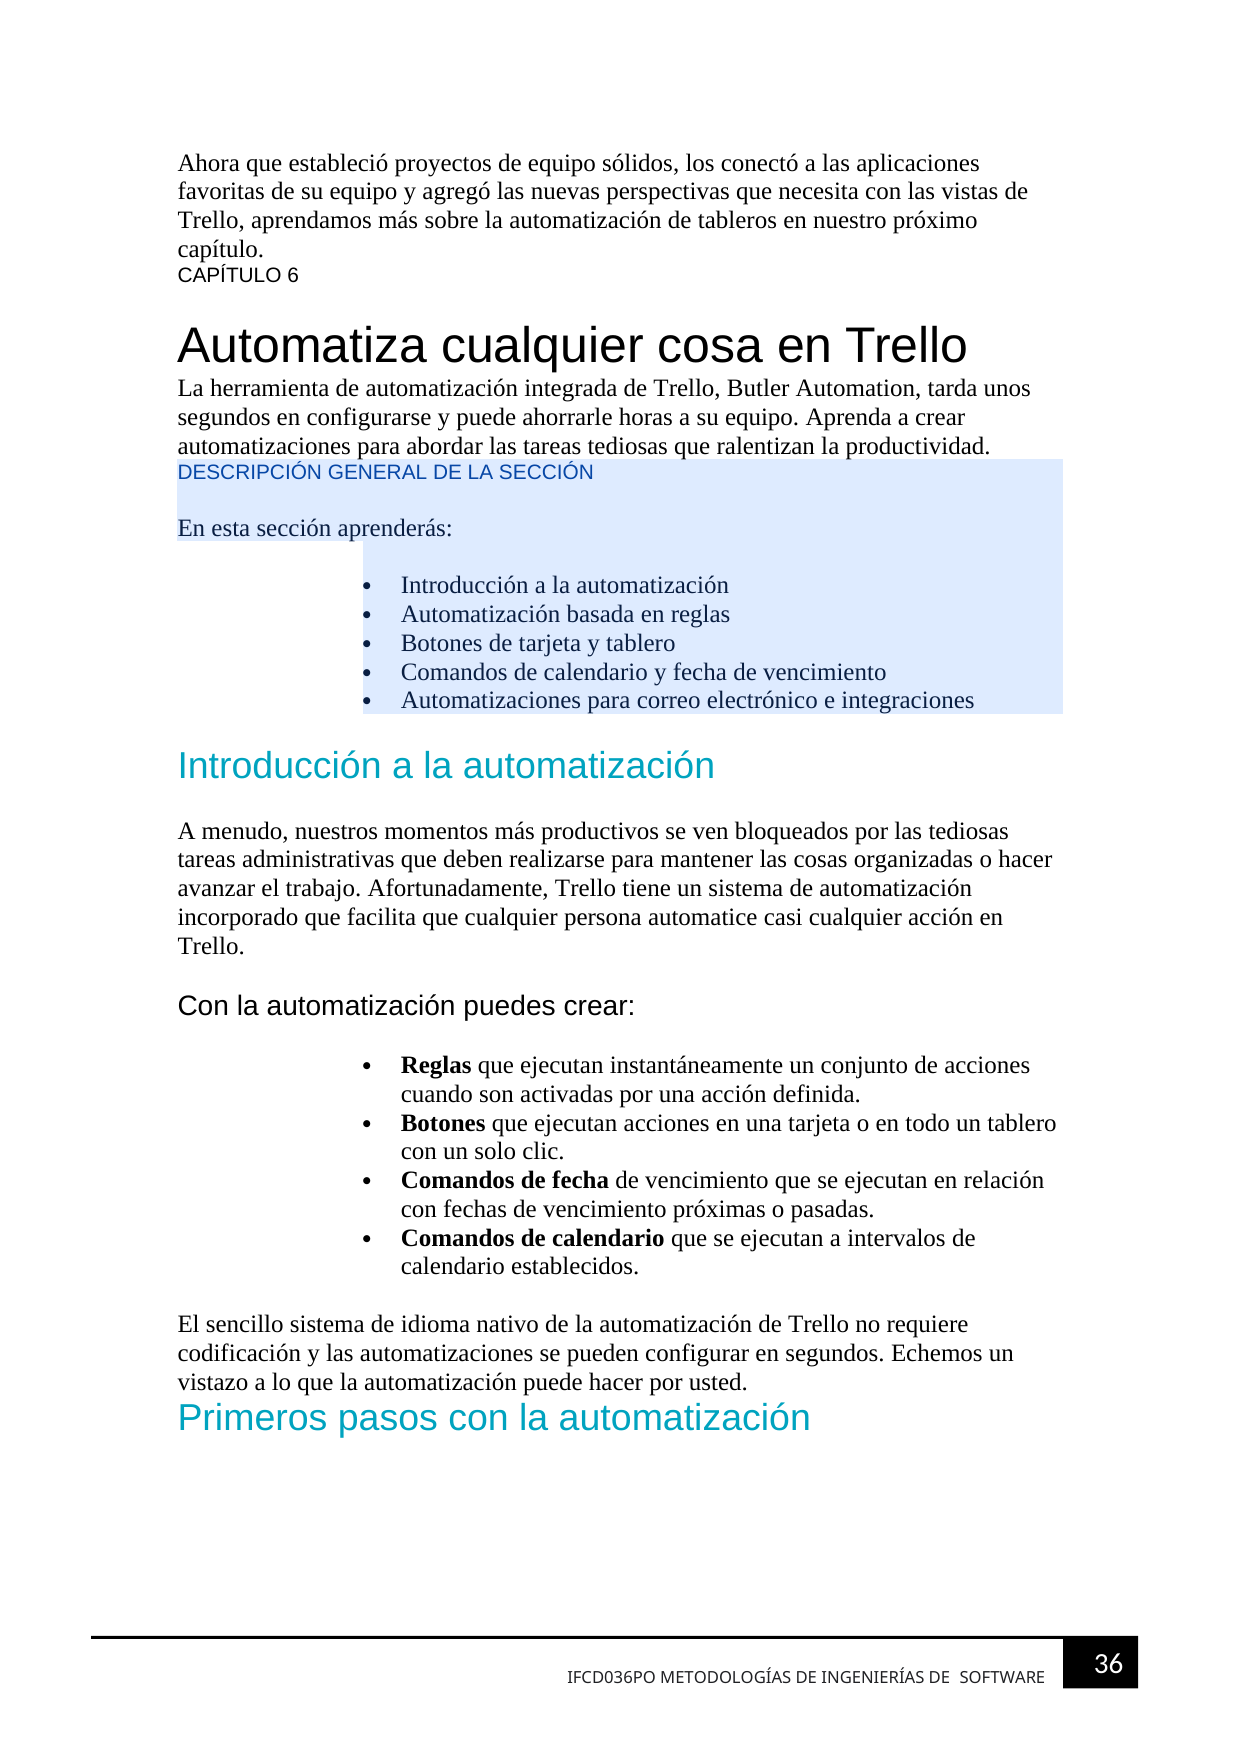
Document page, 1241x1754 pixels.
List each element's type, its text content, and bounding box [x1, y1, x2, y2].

list Reglas que ejecutan instantáneamente un conjunto de acciones cuando son activadas por una acción definida. [363, 1050, 1063, 1108]
text El sencillo sistema de idioma nativo de la automatización de Trello no requiere codificación y las automatizaciones se pueden configurar en segundos. Echemos un vistazo a lo que la automatización puede hacer por usted. [177, 1309, 1063, 1396]
text Con la automatización puedes crear: [177, 989, 1063, 1021]
list Comandos de fecha de vencimiento que se ejecutan en relación con fechas de vencimiento próximas o pasadas. [363, 1165, 1063, 1223]
text A menudo, nuestros momentos más productivos se ven bloqueados por las tediosas tareas administrativas que deben realizarse para mantener las cosas organizadas o hacer avanzar el trabajo. Afortunadamente, Trello tiene un sistema de automatización incorporado que facilita que cualquier persona automatice casi cualquier acción en Trello. [177, 816, 1063, 959]
text Introducción a la automatización [177, 743, 1063, 787]
list Comandos de calendario y fecha de vencimiento [363, 657, 1063, 686]
list Automatización basada en reglas [363, 599, 1063, 628]
text Primeros pasos con la automatización [177, 1396, 1063, 1439]
text Automatiza cualquier cosa en Trello [177, 316, 1063, 373]
text Ahora que estableció proyectos de equipo sólidos, los conectó a las aplicaciones favoritas de su equipo y agregó las nuevas perspectivas que necesita con las vistas de Trello, aprendamos más sobre la automatización de tableros en nuestro próximo capítulo. [177, 148, 1063, 263]
list Botones de tarjeta y tablero [363, 628, 1063, 657]
list Botones que ejecutan acciones en una tarjeta o en todo un tablero con un solo clic. [363, 1108, 1063, 1165]
text La herramienta de automatización integrada de Trello, Butler Automation, tarda unos segundos en configurarse y puede ahorrarle horas a su equipo. Aprenda a crear automatizaciones para abordar las tareas tediosas que ralentizan la productividad. [177, 373, 1063, 459]
text En esta sección aprenderás: [177, 513, 1063, 541]
list Comandos de calendario que se ejecutan a intervalos de calendario establecidos. [363, 1223, 1063, 1280]
list Automatizaciones para correo electrónico e integraciones [363, 686, 1063, 714]
list Introducción a la automatización [363, 571, 1063, 599]
text DESCRIPCIÓN GENERAL DE LA SECCIÓN [177, 459, 1063, 483]
text CAPÍTULO 6 [177, 263, 1063, 287]
